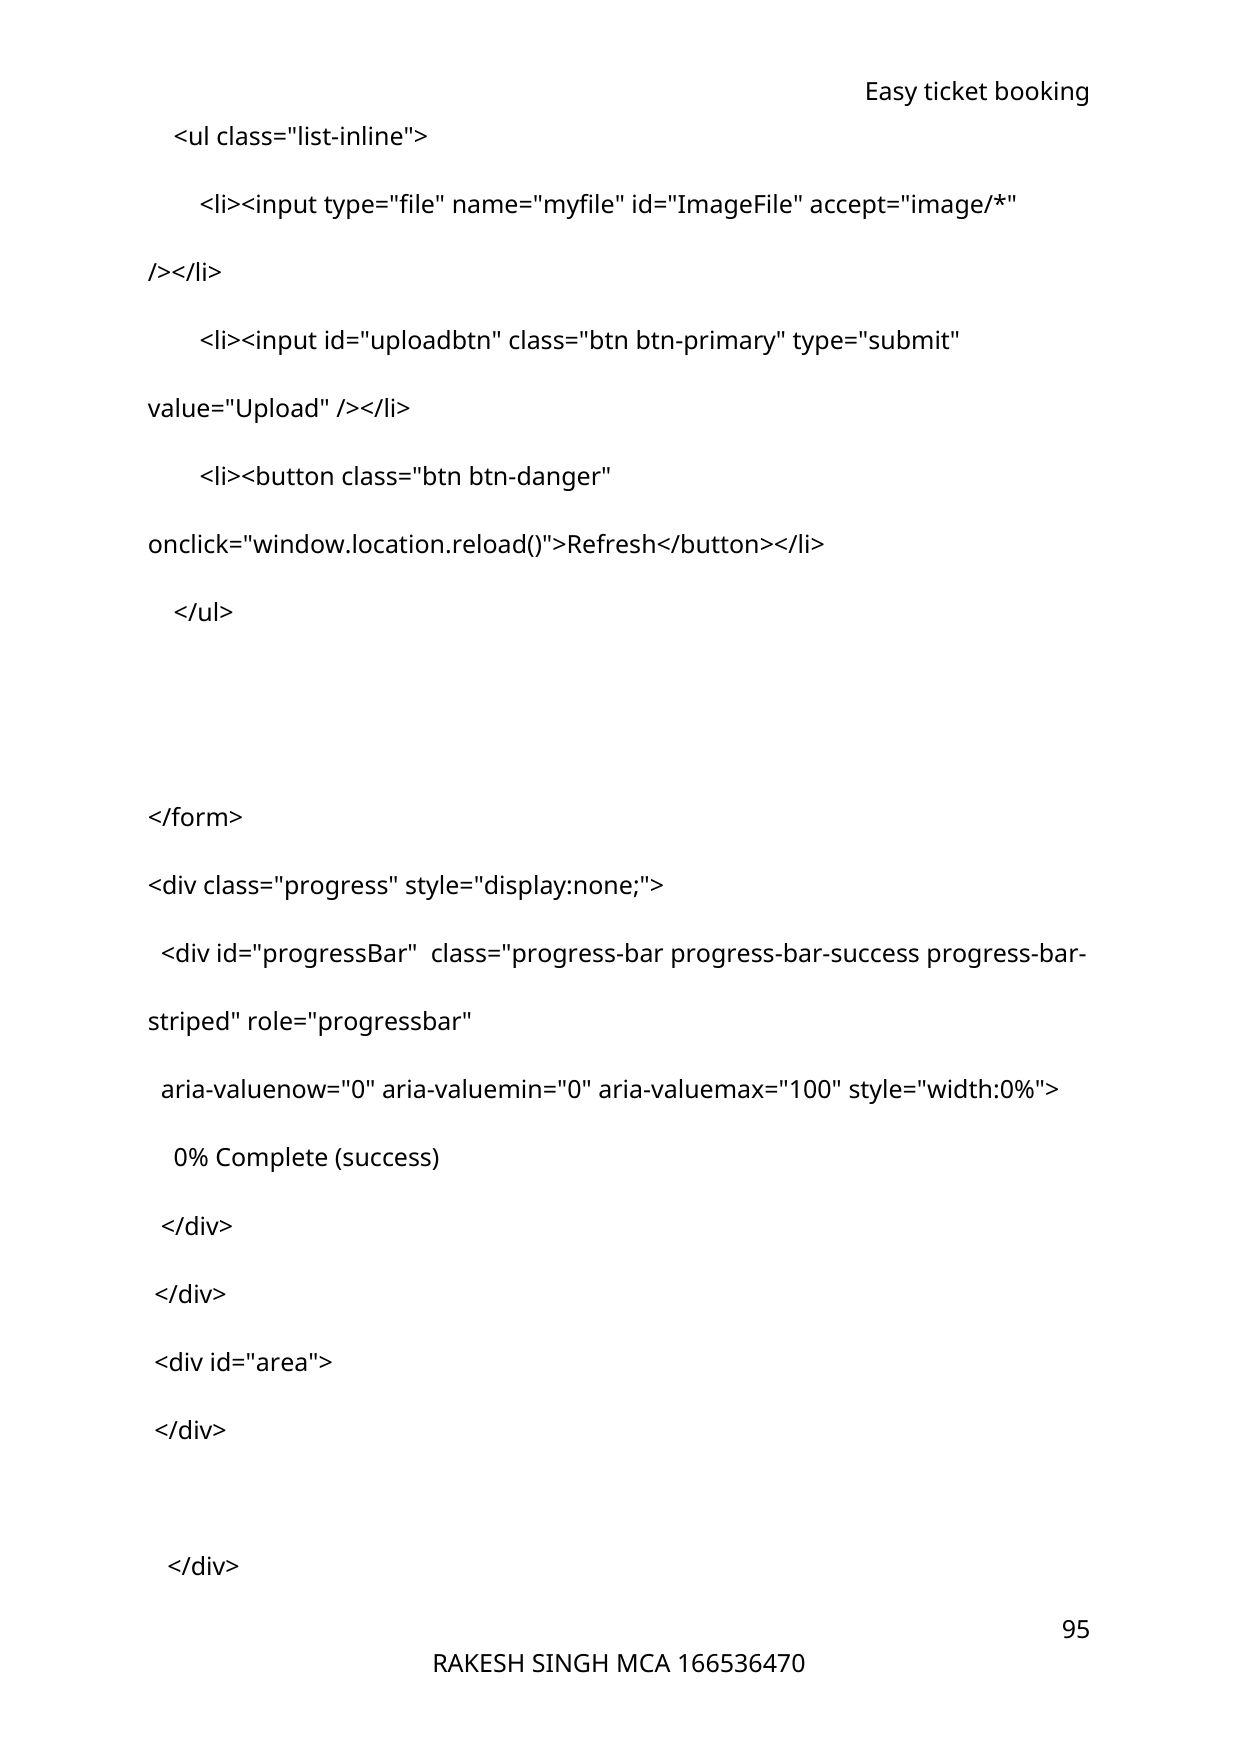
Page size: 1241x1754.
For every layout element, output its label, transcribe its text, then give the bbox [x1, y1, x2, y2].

text </form> [148, 799, 1090, 833]
text aria-valuenow="0" aria-valuemin="0" aria-valuemax="100" style="width:0%"> [148, 1072, 1090, 1106]
text <li><input id="uploadbtn" class="btn btn-primary" type="submit" value="Upload" /></li> [148, 322, 1090, 425]
text </div> [148, 1549, 1090, 1583]
text <li><input type="file" name="myfile" id="ImageFile" accept="image/*" /></li> [148, 186, 1090, 288]
text </div> [148, 1276, 1090, 1310]
text <li><button class="btn btn-danger" onclick="window.location.reload()">Refresh</button></li> [148, 459, 1090, 561]
text </ul> [148, 595, 1090, 629]
text <div class="progress" style="display:none;"> [148, 867, 1090, 902]
text 0% Complete (success) [148, 1140, 1090, 1174]
text <div id="progressBar" class="progress-bar progress-bar-success progress-bar-striped" role="progressbar" [148, 936, 1090, 1038]
text </div> [148, 1208, 1090, 1242]
text <ul class="list-inline"> [148, 118, 1090, 152]
text </div> [148, 1412, 1090, 1447]
text <div id="area"> [148, 1344, 1090, 1378]
